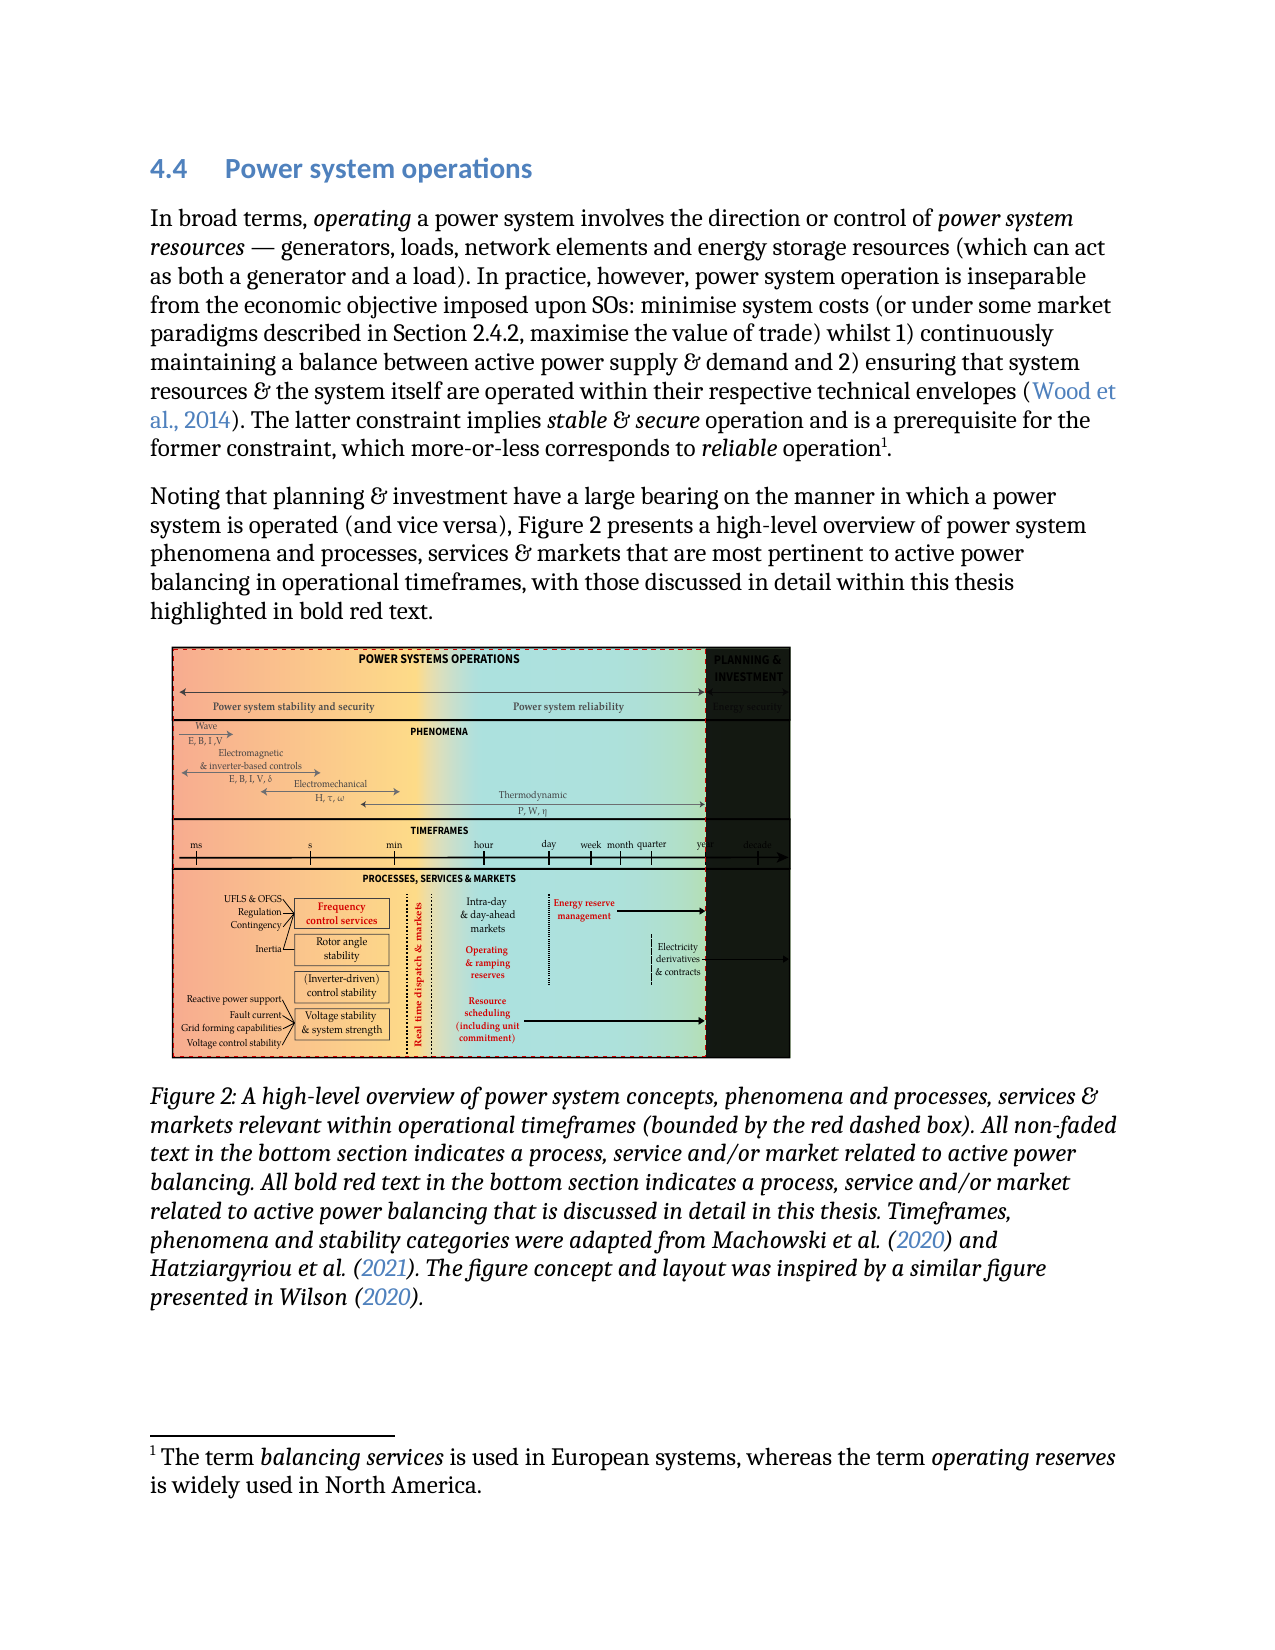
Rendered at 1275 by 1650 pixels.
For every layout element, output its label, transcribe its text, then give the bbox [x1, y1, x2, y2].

text Figure 2: A high-level overview of power system concepts, phenomena and processes, services & markets relevant within operational timeframes (bounded by the red dashed box). All non-faded text in the bottom section indicates a process, service and/or market related to active power balancing. All bold red text in the bottom section indicates a process, service and/or market related to active power balancing that is discussed in detail in this thesis. Timeframes, phenomena and stability categories were adapted from Machowski et al. (2020) and Hatziargyriou et al. (2021). The figure concept and layout was inspired by a similar figure presented in Wilson (2020). [150, 1082, 1125, 1312]
text Noting that planning & investment have a large bearing on the manner in which a power system is operated (and vice versa), Figure 2 presents a high-level overview of power system phenomena and processes, services & markets that are most pertinent to active power balancing in operational timeframes, with those discussed in detail within this thesis highlighted in bold red text. [150, 482, 1125, 626]
subtitle 4.4 Power system operations [150, 150, 1125, 186]
text In broad terms, operating a power system involves the direction or control of power system resources — generators, loads, network elements and energy storage resources (which can act as both a generator and a load). In practice, however, power system operation is inseparable from the economic objective imposed upon SOs: minimise system costs (or under some market paradigms described in Section 2.4.2, maximise the value of trade) whilst 1) continuously maintaining a balance between active power supply & demand and 2) ensuring that system resources & the system itself are operated within their respective technical envelopes (Wood et al., 2014). The latter constraint implies stable & secure operation and is a prerequisite for the former constraint, which more-or-less corresponds to reliable operation. [150, 204, 1125, 463]
